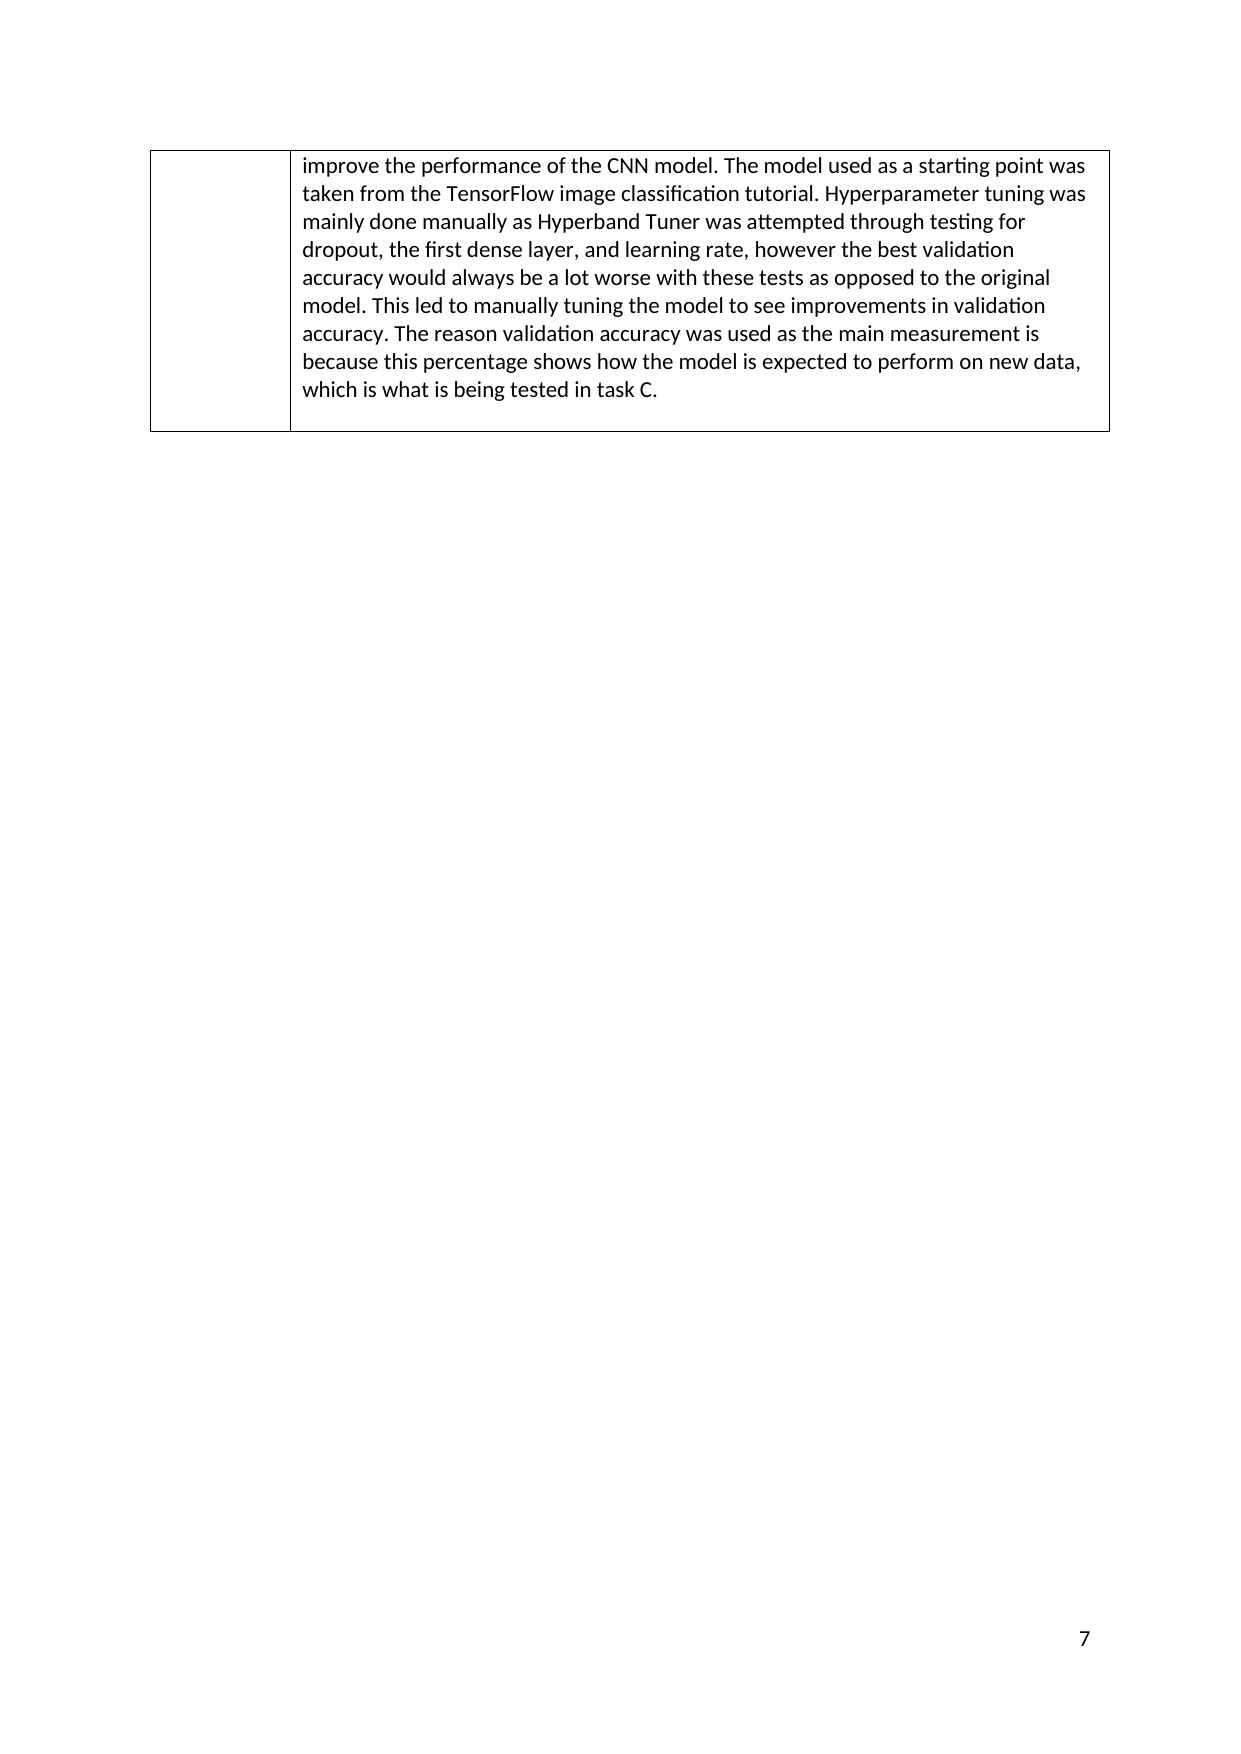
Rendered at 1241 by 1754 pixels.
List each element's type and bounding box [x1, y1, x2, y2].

table_cell [151, 151, 290, 431]
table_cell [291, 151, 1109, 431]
